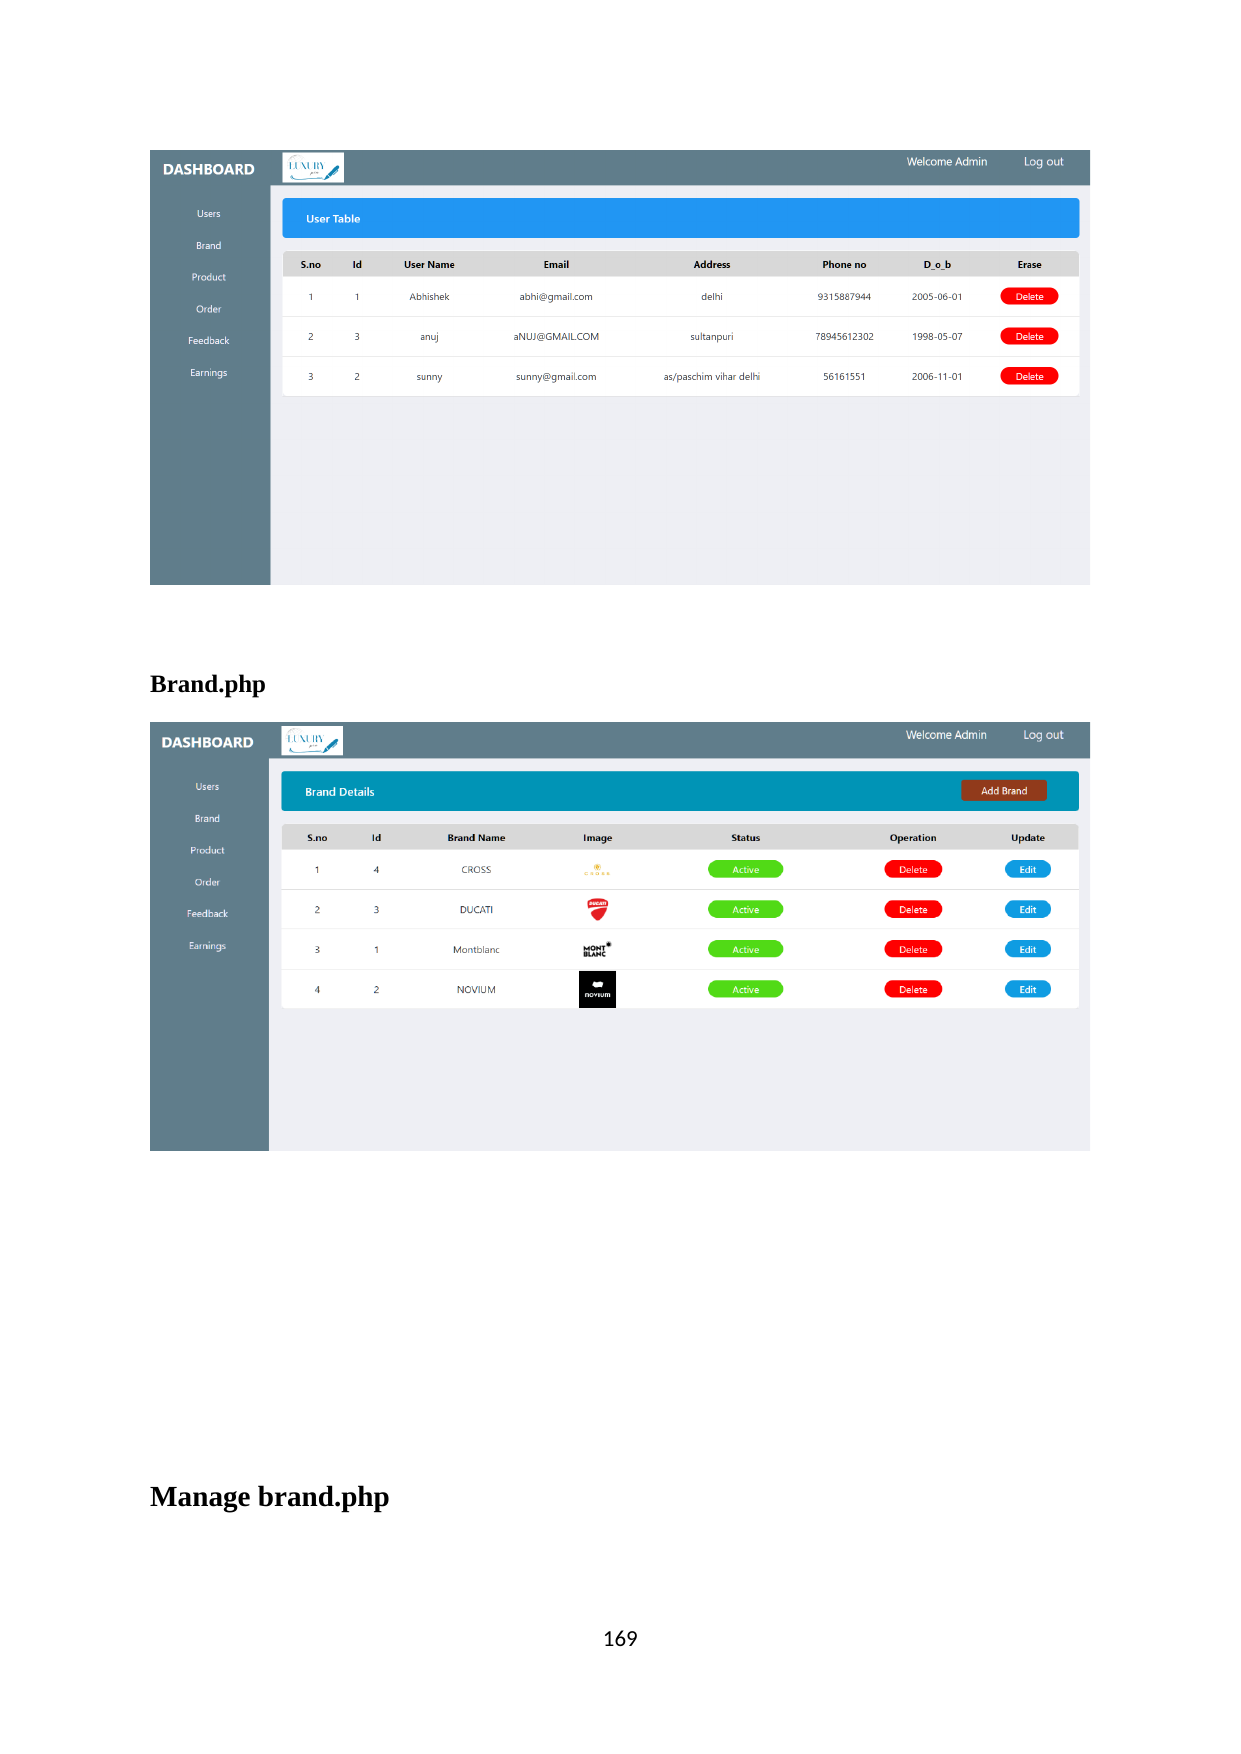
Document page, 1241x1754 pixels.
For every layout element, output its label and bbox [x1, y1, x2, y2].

picture [150, 722, 1091, 1151]
picture [150, 150, 1091, 585]
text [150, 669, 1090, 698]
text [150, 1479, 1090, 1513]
